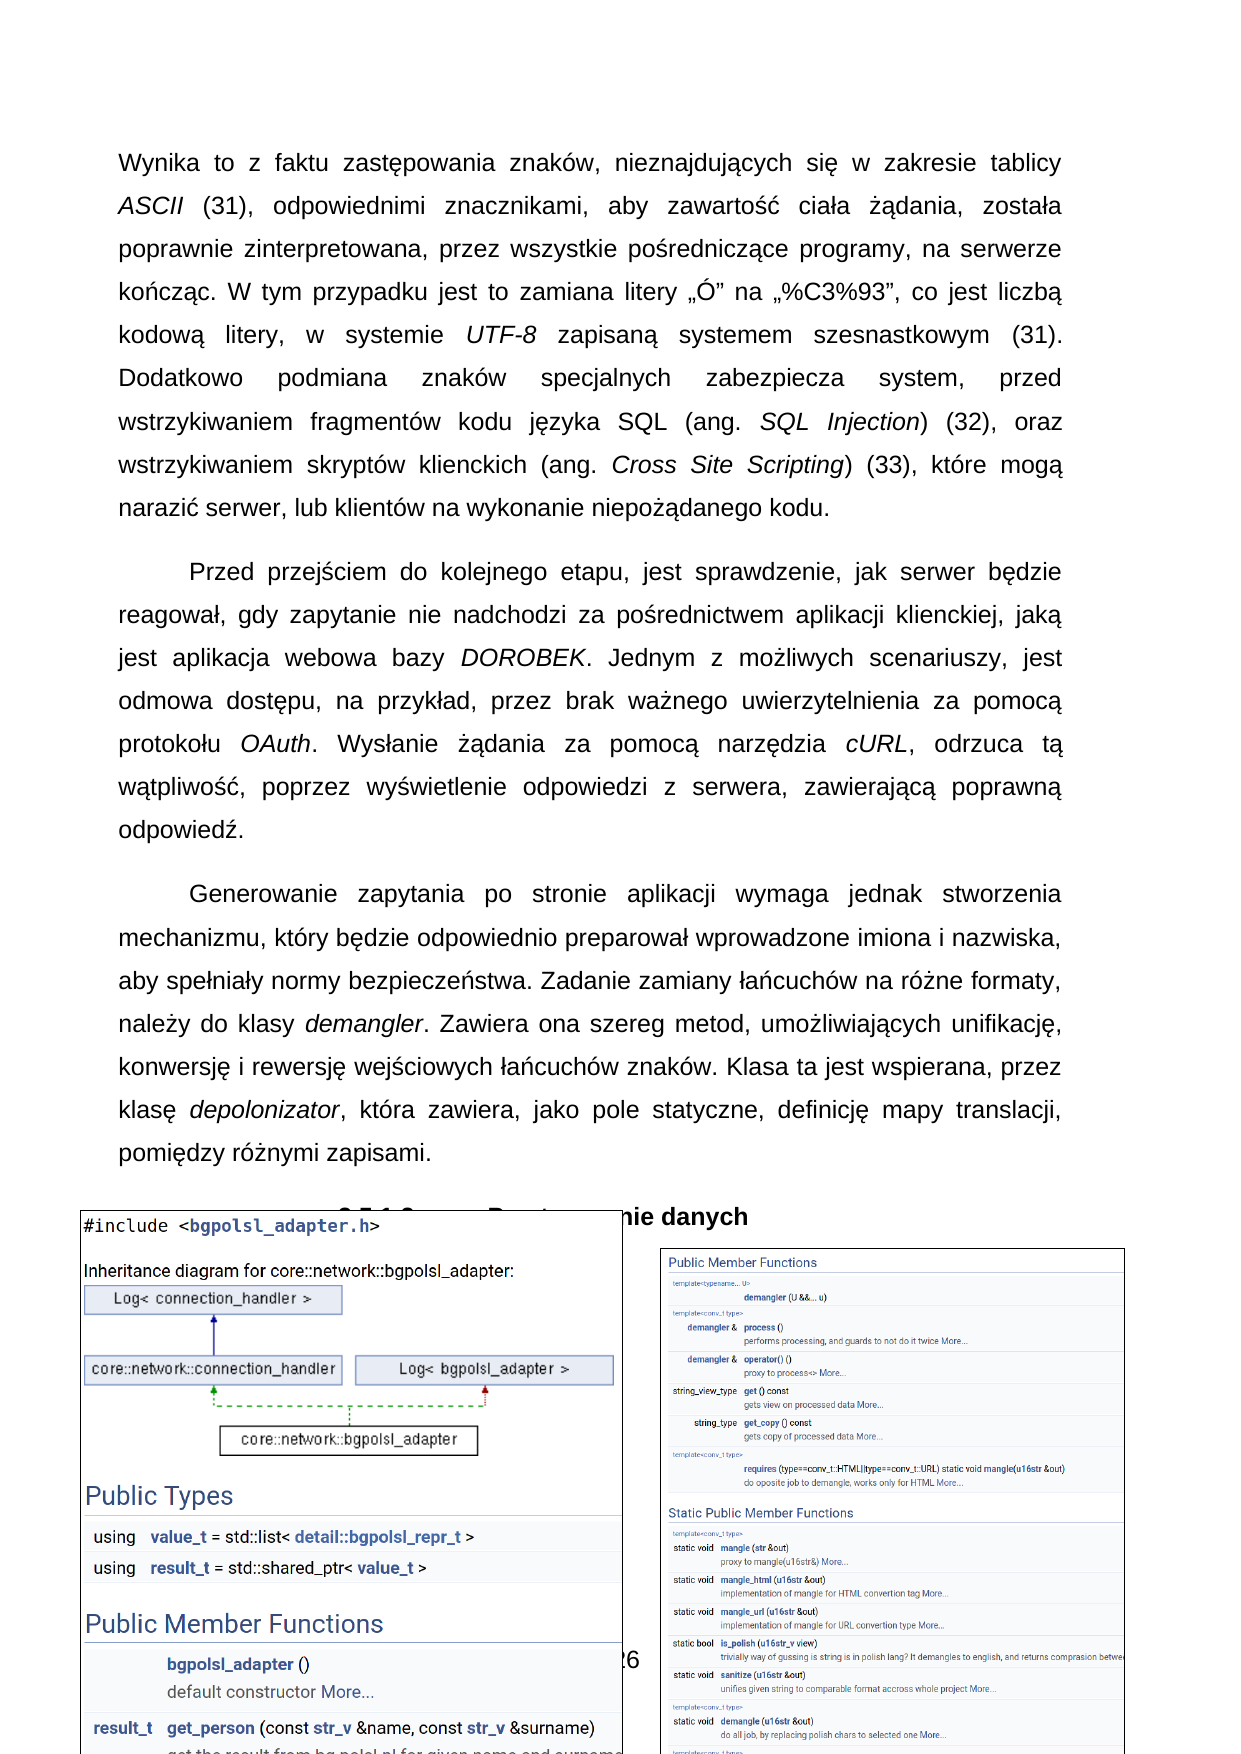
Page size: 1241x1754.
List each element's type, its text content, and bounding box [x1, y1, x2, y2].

picture [81, 1211, 622, 1754]
subtitle Przetwarzanie danych [267, 1202, 1063, 1231]
text Generowanie zapytania po stronie aplikacji wymaga jednak stworzenia mechanizmu, który będzie odpowiednio preparował wprowadzone imiona i nazwiska, aby spełniały normy bezpieczeństwa. Zadanie zamiany łańcuchów na różne formaty, należy do klasy demangler. Zawiera ona szereg metod, umożliwiających unifikację, konwersję i rewersję wejściowych łańcuchów znaków. Klasa ta jest wspierana, przez klasę depolonizator, która zawiera, jako pole statyczne, definicję mapy translacji, pomiędzy różnymi zapisami. [118, 879, 1063, 1167]
text Przed przejściem do kolejnego etapu, jest sprawdzenie, jak serwer będzie reagował, gdy zapytanie nie nadchodzi za pośrednictwem aplikacji klienckiej, jaką jest aplikacja webowa bazy DOROBEK. Jednym z możliwych scenariuszy, jest odmowa dostępu, na przykład, przez brak ważnego uwierzytelnienia za pomocą protokołu OAuth. Wysłanie żądania za pomocą narzędzia cURL, odrzuca tą wątpliwość, poprzez wyświetlenie odpowiedzi z serwera, zawierającą poprawną odpowiedź. [118, 557, 1063, 844]
picture [661, 1249, 1124, 1754]
